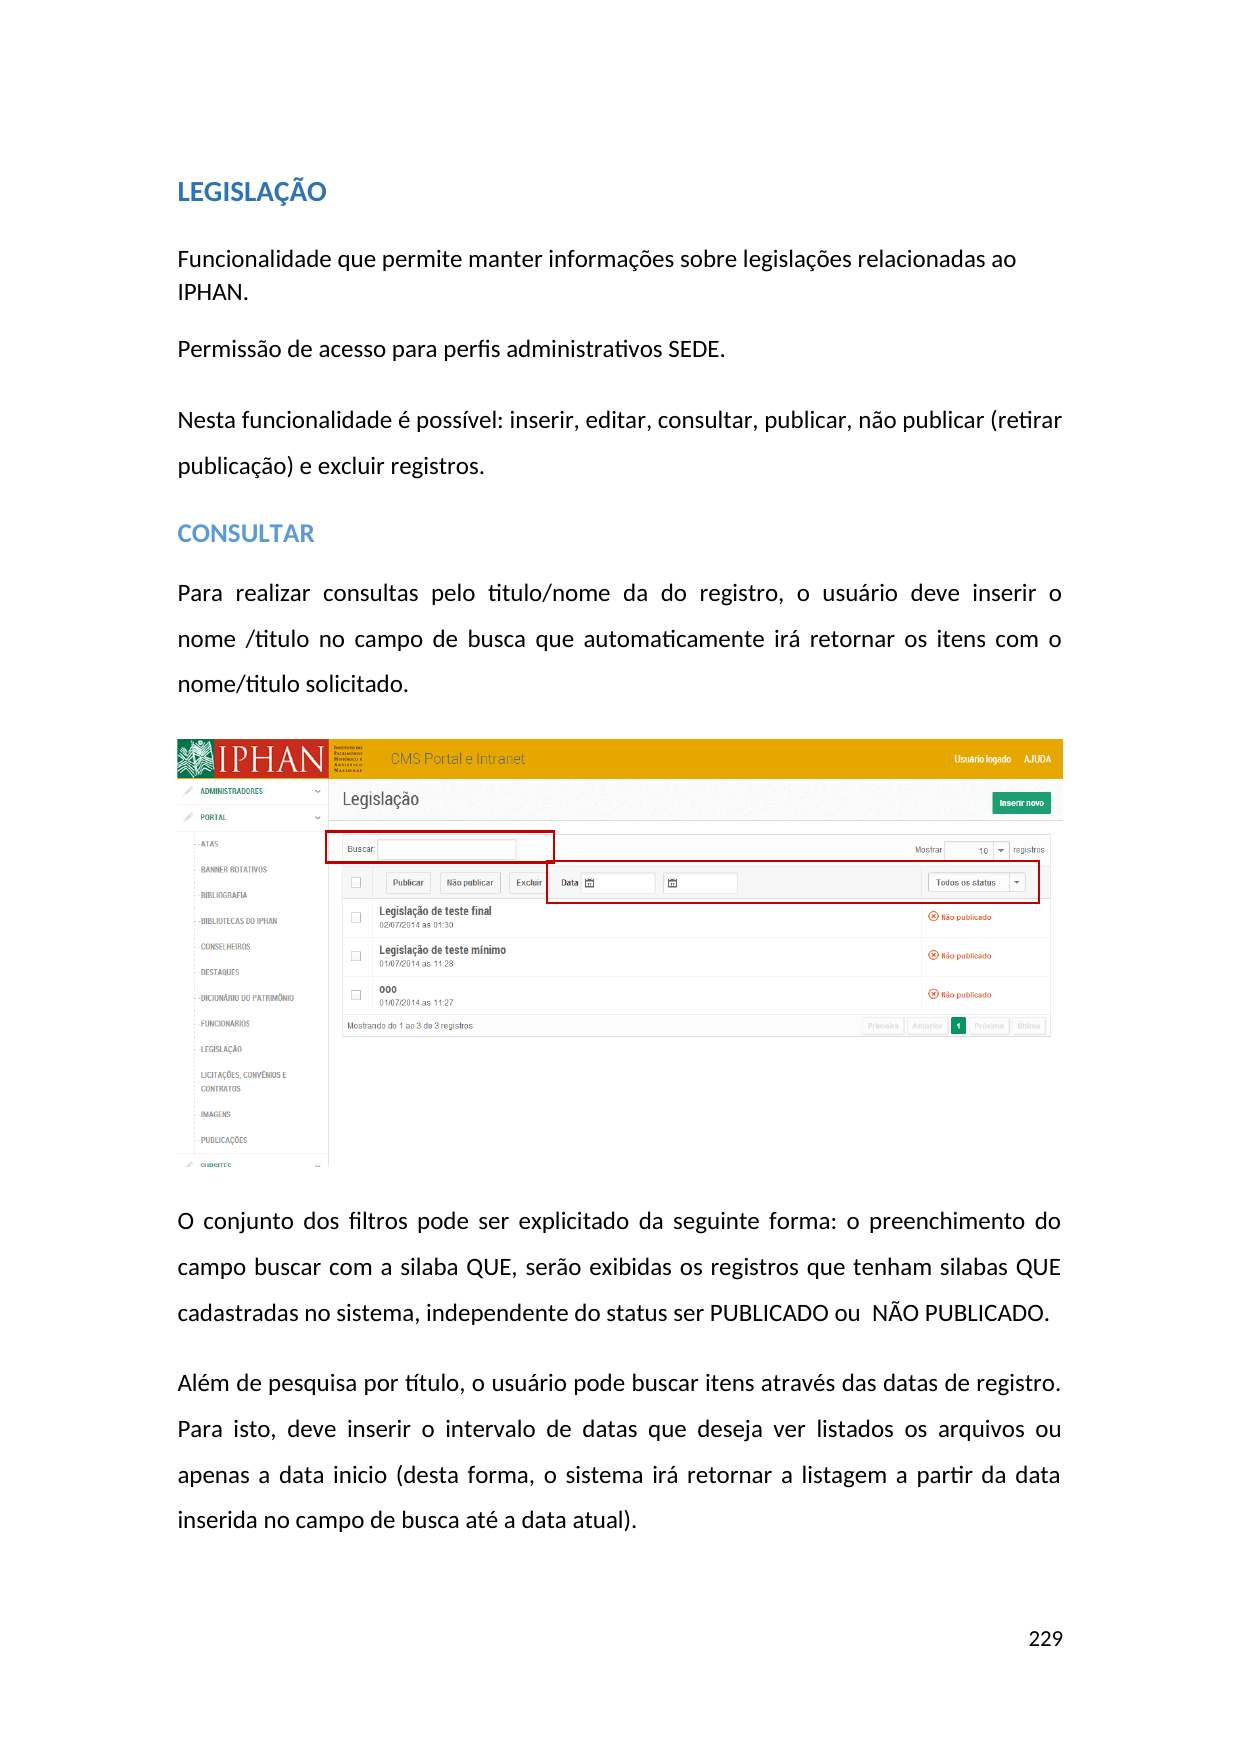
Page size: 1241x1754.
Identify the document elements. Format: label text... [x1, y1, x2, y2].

text Funcionalidade que permite manter informações sobre legislações relacionadas ao IPHAN. [177, 243, 1063, 306]
subtitle LEGISLAÇÃO [177, 173, 1063, 208]
picture [177, 739, 1063, 1167]
text Permissão de acesso para perfis administrativos SEDE. [177, 333, 1063, 364]
text Nesta funcionalidade é possível: inserir, editar, consultar, publicar, não publicar (retirar publicação) e excluir registros. [177, 404, 1063, 481]
text O conjunto dos filtros pode ser explicitado da seguinte forma: o preenchimento do campo buscar com a silaba QUE, serão exibidas os registros que tenham silabas QUE cadastradas no sistema, independente do status ser PUBLICADO ou NÃO PUBLICADO. [177, 1205, 1063, 1327]
text Além de pesquisa por título, o usuário pode buscar itens através das datas de registro. Para isto, deve inserir o intervalo de datas que deseja ver listados os arquivos ou apenas a data inicio (desta forma, o sistema irá retornar a listagem a partir da data inserida no campo de busca até a data atual). [177, 1367, 1063, 1535]
subtitle CONSULTAR [177, 517, 1063, 549]
text Para realizar consultas pelo titulo/nome da do registro, o usuário deve inserir o nome /titulo no campo de busca que automaticamente irá retornar os itens com o nome/titulo solicitado. [177, 577, 1063, 699]
